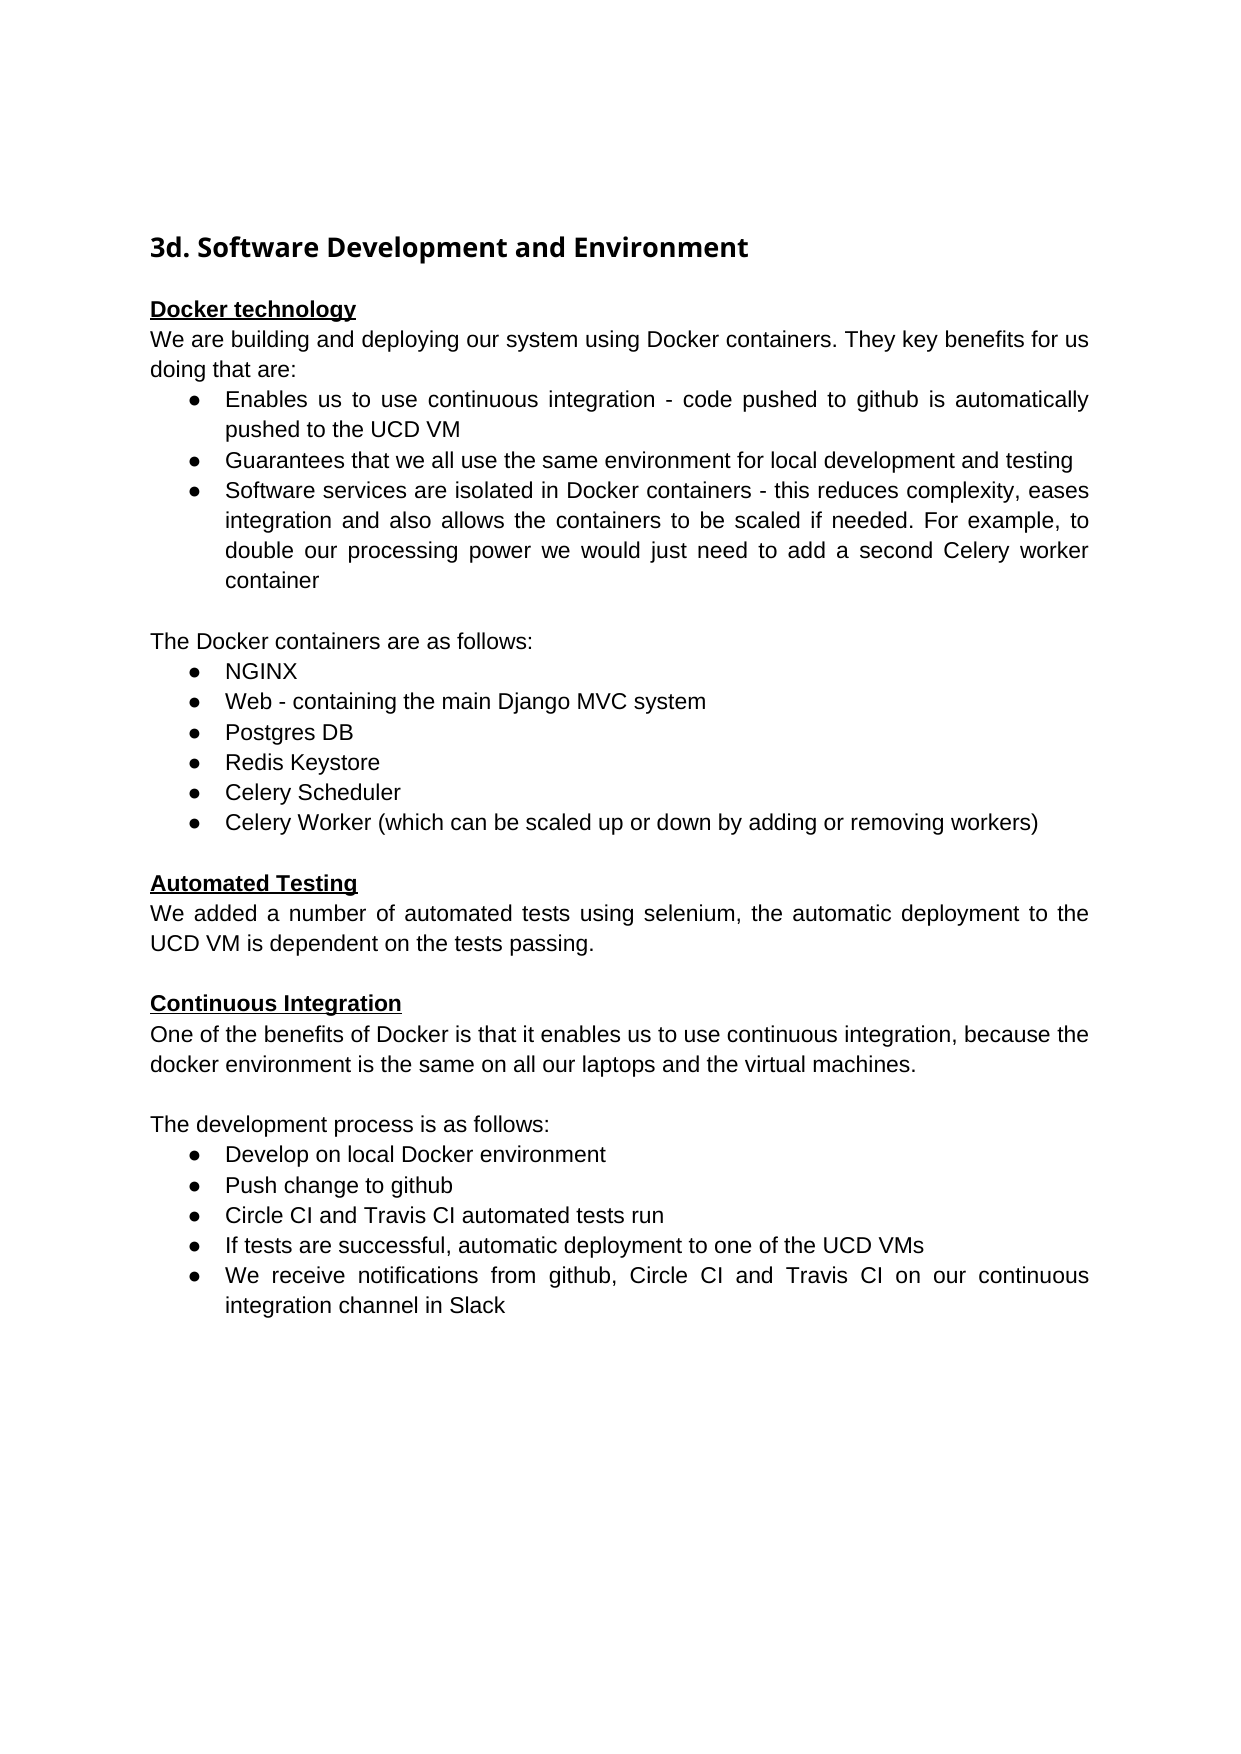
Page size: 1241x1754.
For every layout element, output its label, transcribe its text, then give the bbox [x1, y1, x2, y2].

list We receive notifications from github, Circle CI and Travis CI on our continuous integration channel in Slack [187, 1262, 1090, 1319]
list Celery Worker (which can be scaled up or down by adding or removing workers) [187, 809, 1090, 836]
list Push change to github [187, 1172, 1090, 1198]
list Software services are isolated in Docker containers - this reduces complexity, eases integration and also allows the containers to be scaled if needed. For example, to double our processing power we would just need to add a second Celery worker container [187, 477, 1090, 594]
text The development process is as follows: [150, 1111, 1090, 1138]
list NGINX [187, 658, 1090, 684]
text We are building and deploying our system using Docker containers. They key benefits for us doing that are: [150, 326, 1090, 382]
text Automated Testing [150, 869, 1090, 896]
text Docker technology [150, 296, 1090, 322]
list Redis Keystore [187, 749, 1090, 775]
list Develop on local Docker environment [187, 1141, 1090, 1168]
text We added a number of automated tests using selenium, the automatic deployment to the UCD VM is dependent on the tests passing. [150, 900, 1090, 956]
list Web - containing the main Django MVC system [187, 688, 1090, 715]
subtitle 3d. Software Development and Environment [150, 228, 1090, 265]
text One of the benefits of Docker is that it enables us to use continuous integration, because the docker environment is the same on all our laptops and the virtual machines. [150, 1021, 1090, 1077]
text Continuous Integration [150, 990, 1090, 1017]
list Celery Scheduler [187, 779, 1090, 805]
list If tests are successful, automatic deployment to one of the UCD VMs [187, 1232, 1090, 1258]
list Guarantees that we all use the same environment for local development and testing [187, 447, 1090, 473]
list Circle CI and Travis CI automated tests run [187, 1202, 1090, 1228]
list Postgres DB [187, 718, 1090, 745]
text The Docker containers are as follows: [150, 628, 1090, 654]
list Enables us to use continuous integration - code pushed to github is automatically pushed to the UCD VM [187, 386, 1090, 443]
